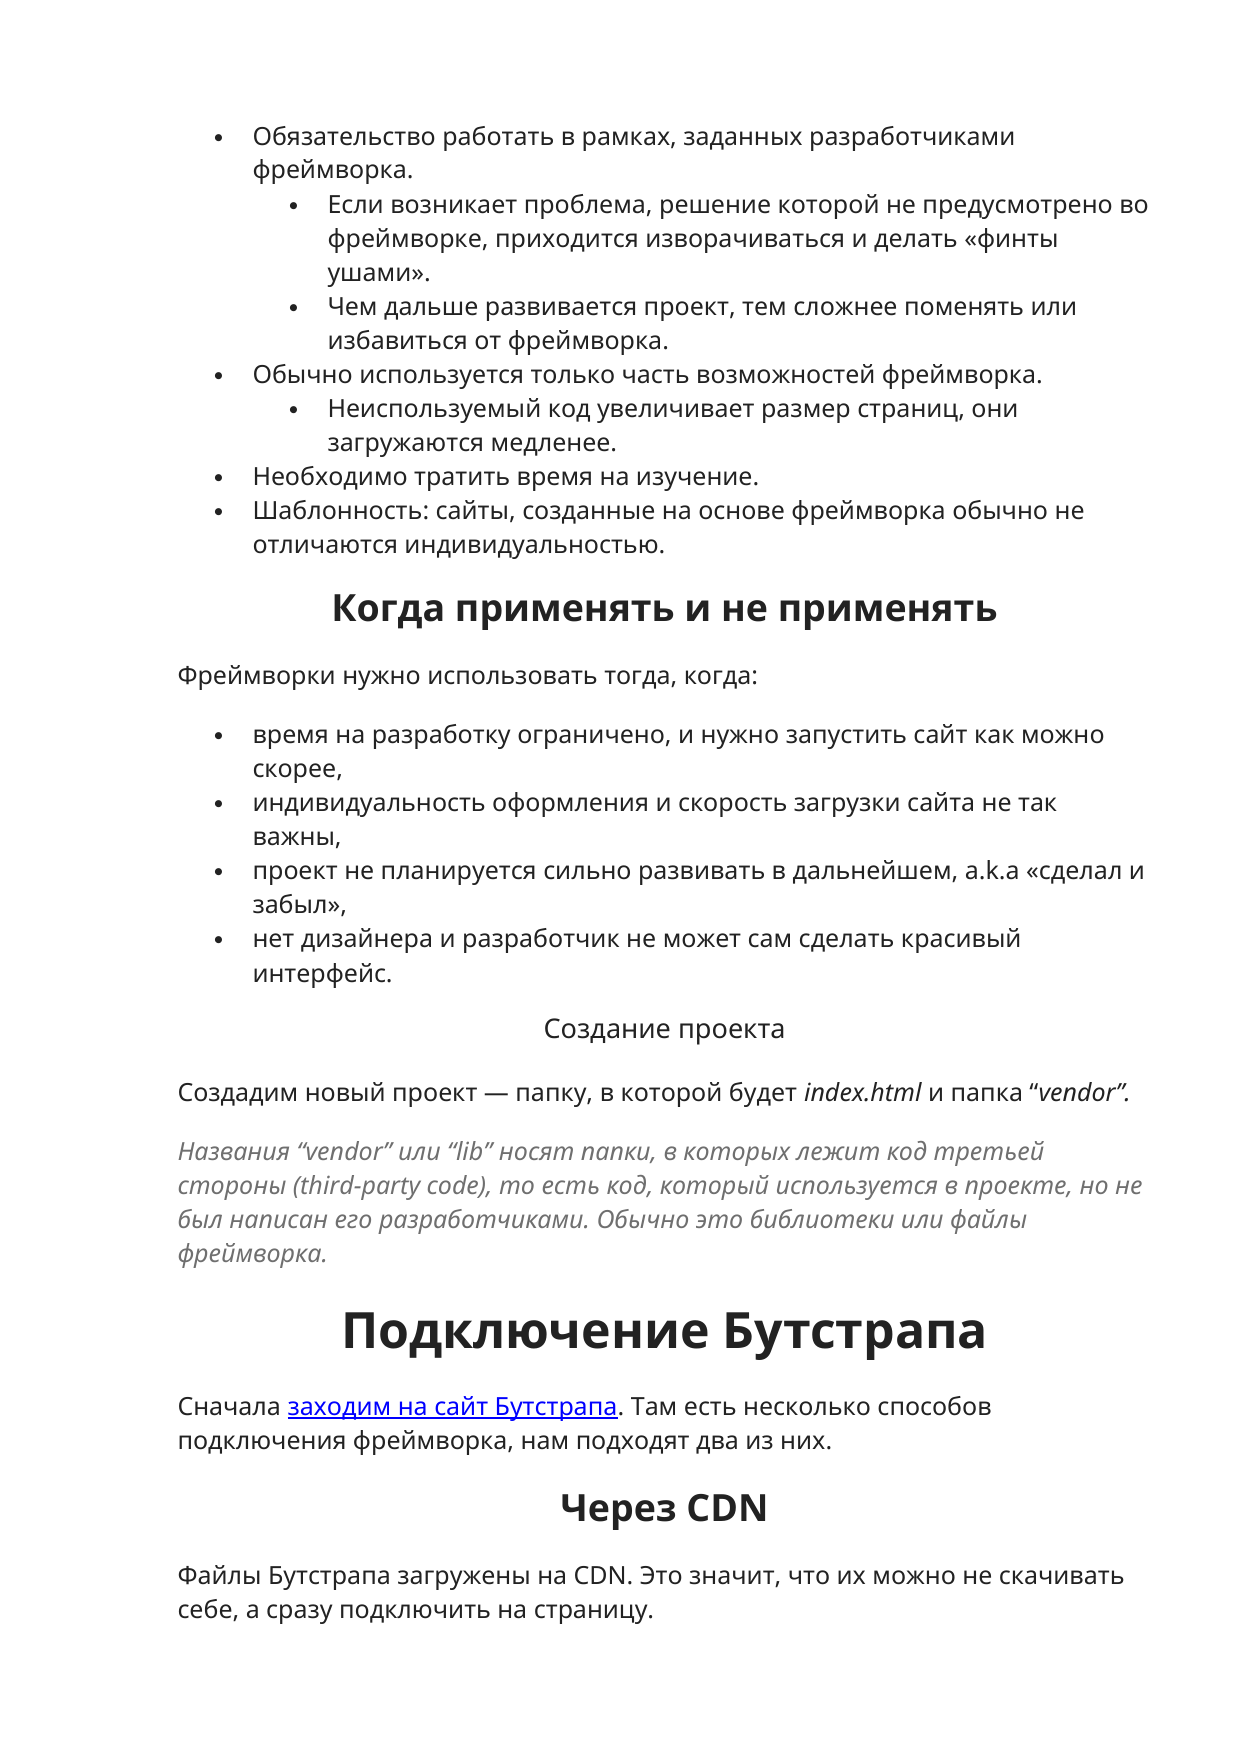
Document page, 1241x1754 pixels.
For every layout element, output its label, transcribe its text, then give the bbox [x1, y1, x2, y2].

text Названия “vendor” или “lib” носят папки, в которых лежит код третьей стороны (third-party code), то есть код, который используется в проекте, но не был написан его разработчиками. Обычно это библиотеки или файлы фреймворка. [177, 1134, 1152, 1270]
text Подключение Бутстрапа [177, 1295, 1152, 1363]
list время на разработку ограничено, и нужно запустить сайт как можно скорее, [215, 717, 1152, 785]
text Через CDN [177, 1481, 1152, 1532]
list проект не планируется сильно развивать в дальнейшем, a.k.a «сделал и забыл», [215, 853, 1152, 921]
text Фреймворки нужно использовать тогда, когда: [177, 658, 1152, 692]
text Сначала заходим на сайт Бутстрапа. Там есть несколько способов подключения фреймворка, нам подходят два из них. [177, 1388, 1152, 1456]
list Если возникает проблема, решение которой не предусмотрено во фреймворке, приходится изворачиваться и делать «финты ушами». [290, 186, 1152, 288]
subtitle Создание проекта [177, 1010, 1152, 1047]
list Неиспользуемый код увеличивает размер страниц, они загружаются медленее. [290, 391, 1152, 459]
text Когда применять и не применять [177, 582, 1152, 633]
list Обязательство работать в рамках, заданных разработчиками фреймворка. [215, 118, 1152, 186]
list Чем дальше развивается проект, тем сложнее поменять или избавиться от фреймворка. [290, 288, 1152, 357]
text ﻿Файлы Бутстрапа загружены на CDN. Это значит, что их можно не скачивать себе, а сразу подключить на страницу. [177, 1557, 1152, 1626]
list индивидуальность оформления и скорость загрузки сайта не так важны, [215, 785, 1152, 853]
text Создадим новый проект — папку, в которой будет index.html и папка “vendor”. [177, 1075, 1152, 1109]
list Необходимо тратить время на изучение. [215, 459, 1152, 493]
list Шаблонность: сайты, созданные на основе фреймворка обычно не отличаются индивидуальностью. [215, 493, 1152, 561]
list Обычно используется только часть возможностей фреймворка. [215, 357, 1152, 391]
list нет дизайнера и разработчик не может сам сделать красивый интерфейс. [215, 921, 1152, 989]
